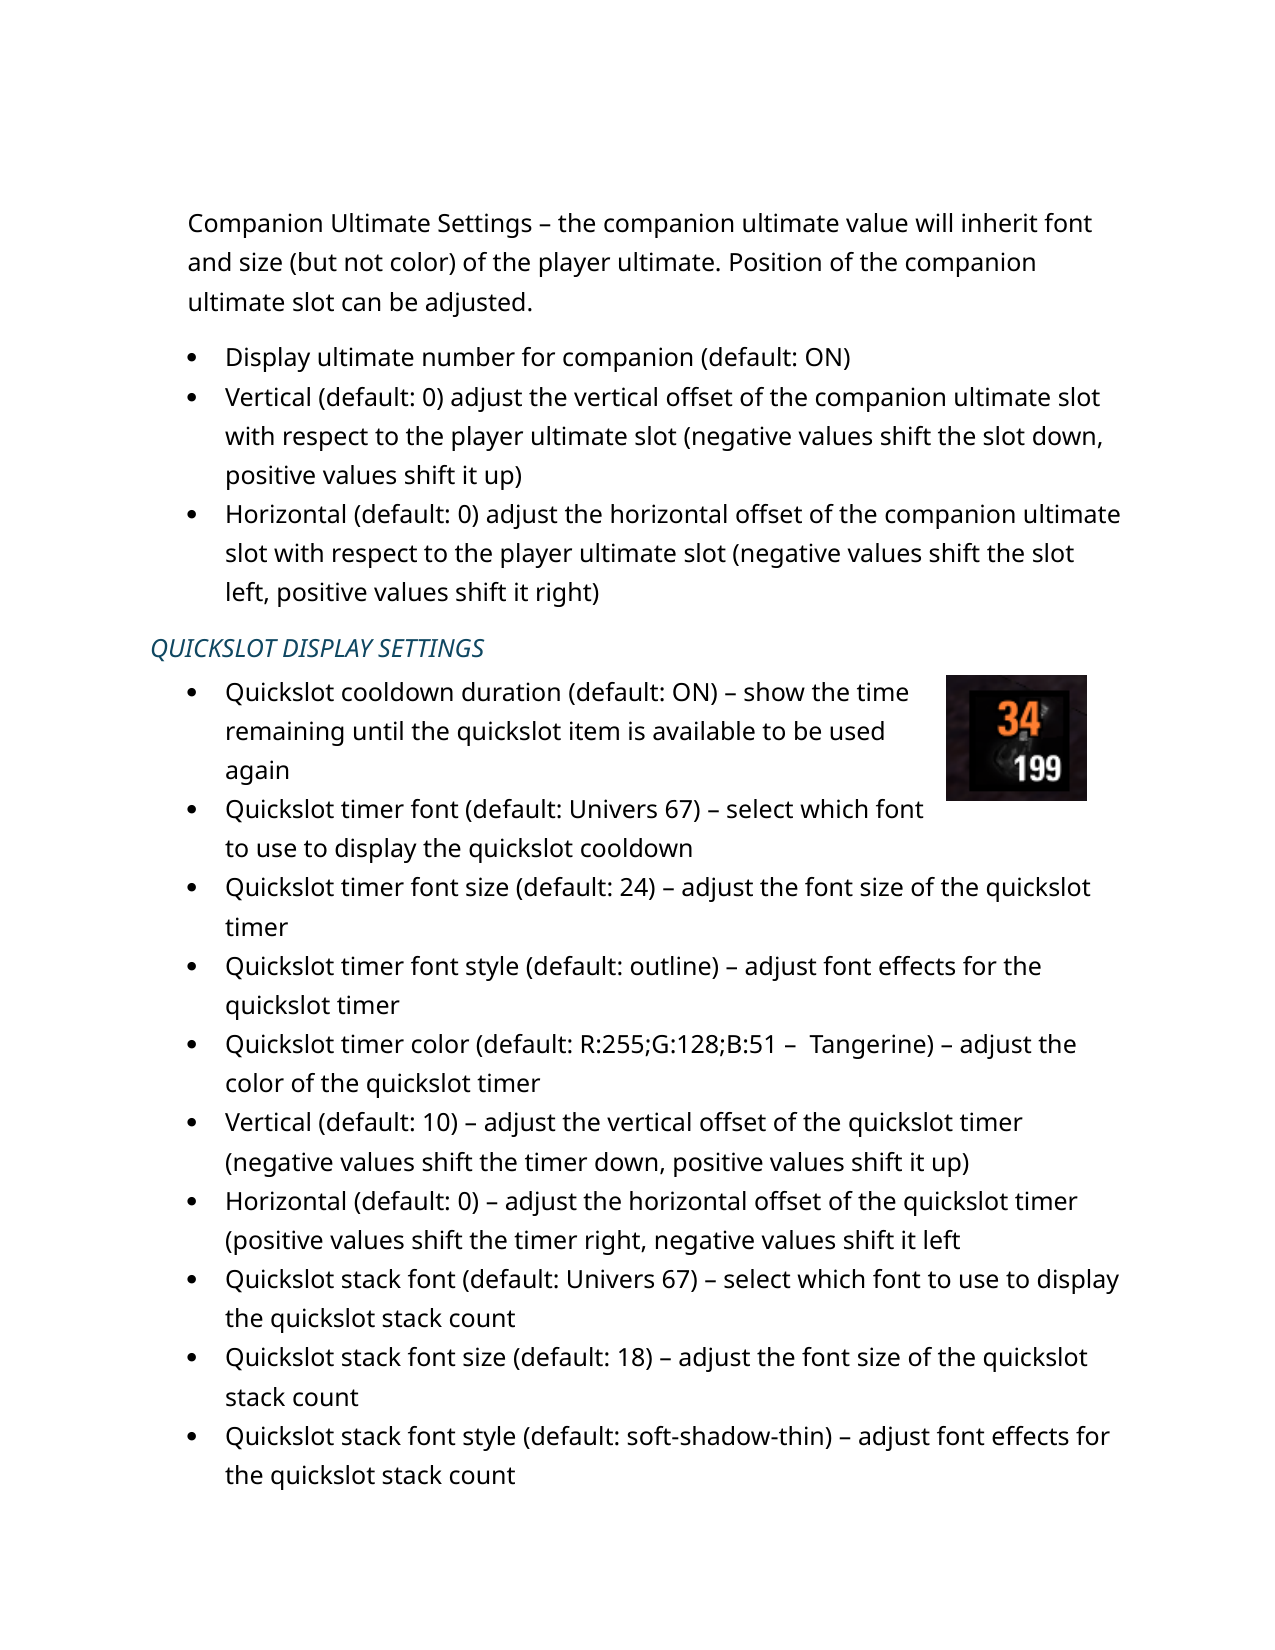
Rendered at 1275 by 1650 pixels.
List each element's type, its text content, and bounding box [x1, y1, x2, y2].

picture [946, 675, 1087, 801]
list Quickslot stack font (default: Univers 67) – select which font to use to display the quickslot stack count [187, 1262, 1125, 1335]
subtitle QUICKSLOT DISPLAY SETTINGS [150, 631, 1125, 665]
list Quickslot cooldown duration (default: ON) – show the time remaining until the quickslot item is available to be used again [187, 674, 1125, 787]
text Companion Ultimate Settings – the companion ultimate value will inherit font and size (but not color) of the player ultimate. Position of the companion ultimate slot can be adjusted. [187, 206, 1125, 318]
list Quickslot stack font size (default: 18) – adjust the font size of the quickslot stack count [187, 1340, 1125, 1413]
list Vertical (default: 0) adjust the vertical offset of the companion ultimate slot with respect to the player ultimate slot (negative values shift the slot down, positive values shift it up) [187, 379, 1125, 492]
list Quickslot timer font style (default: outline) – adjust font effects for the quickslot timer [187, 948, 1125, 1022]
list Horizontal (default: 0) – adjust the horizontal offset of the quickslot timer (positive values shift the timer right, negative values shift it left [187, 1183, 1125, 1257]
list Quickslot timer font (default: Univers 67) – select which font to use to display the quickslot cooldown [187, 792, 1125, 865]
list Quickslot timer color (default: R:255;G:128;B:51 – Tangerine) – adjust the color of the quickslot timer [187, 1027, 1125, 1100]
list Display ultimate number for companion (default: ON) [187, 340, 1125, 374]
list Horizontal (default: 0) adjust the horizontal offset of the companion ultimate slot with respect to the player ultimate slot (negative values shift the slot left, positive values shift it right) [187, 497, 1125, 609]
list Quickslot stack font style (default: soft-shadow-thin) – adjust font effects for the quickslot stack count [187, 1418, 1125, 1492]
list Vertical (default: 10) – adjust the vertical offset of the quickslot timer (negative values shift the timer down, positive values shift it up) [187, 1105, 1125, 1178]
list Quickslot timer font size (default: 24) – adjust the font size of the quickslot timer [187, 870, 1125, 943]
